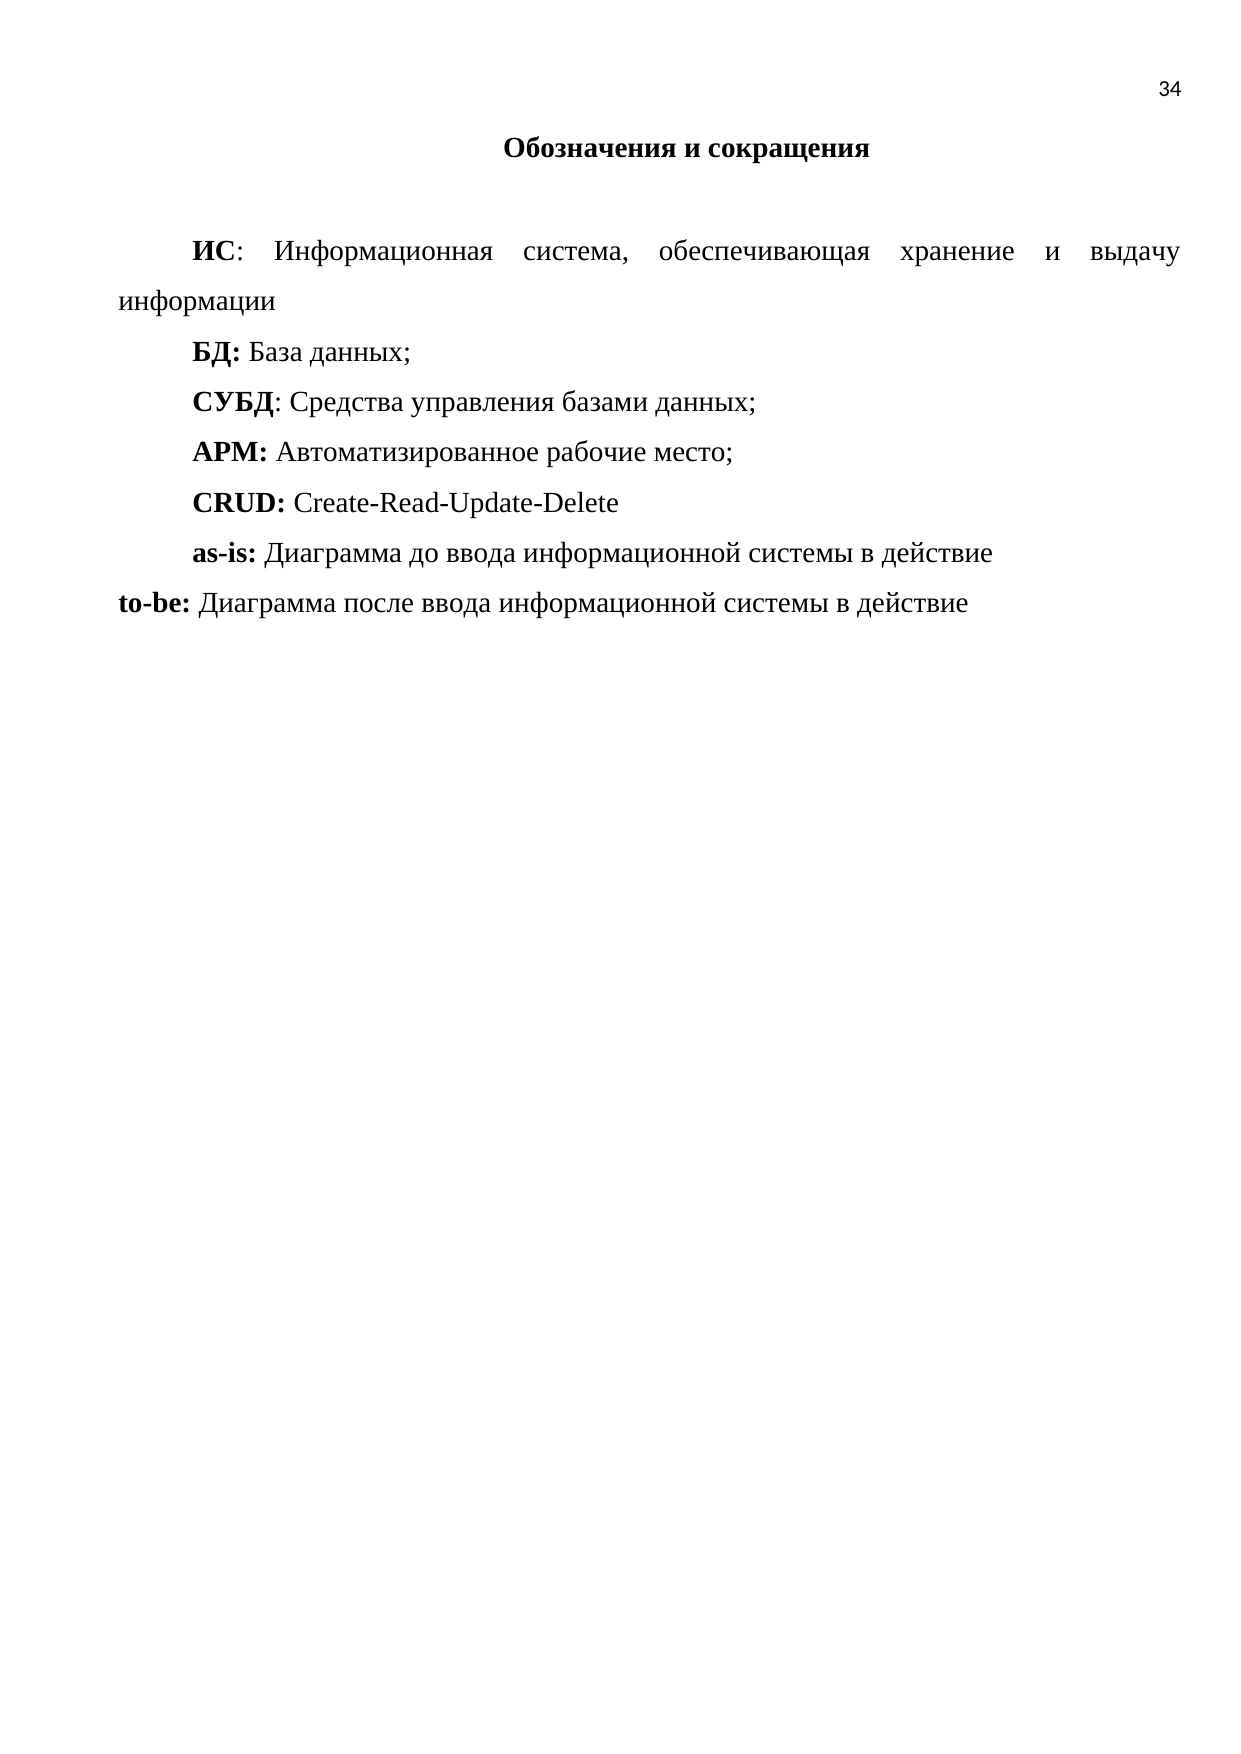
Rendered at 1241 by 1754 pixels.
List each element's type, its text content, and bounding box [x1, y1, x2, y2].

text СУБД: Средства управления базами данных; [118, 384, 1181, 418]
text to-be: Диаграмма после ввода информационной системы в действие [118, 585, 1181, 619]
text ИС: Информационная система, обеспечивающая хранение и выдачу информации [118, 233, 1181, 317]
text АРМ: Автоматизированное рабочие место; [118, 434, 1181, 468]
text as-is: Диаграмма до ввода информационной системы в действие [118, 535, 1181, 569]
text БД: База данных; [118, 334, 1181, 367]
subtitle Обозначения и сокращения [118, 130, 1181, 163]
text CRUD: Create-Read-Update-Delete [118, 485, 1181, 518]
